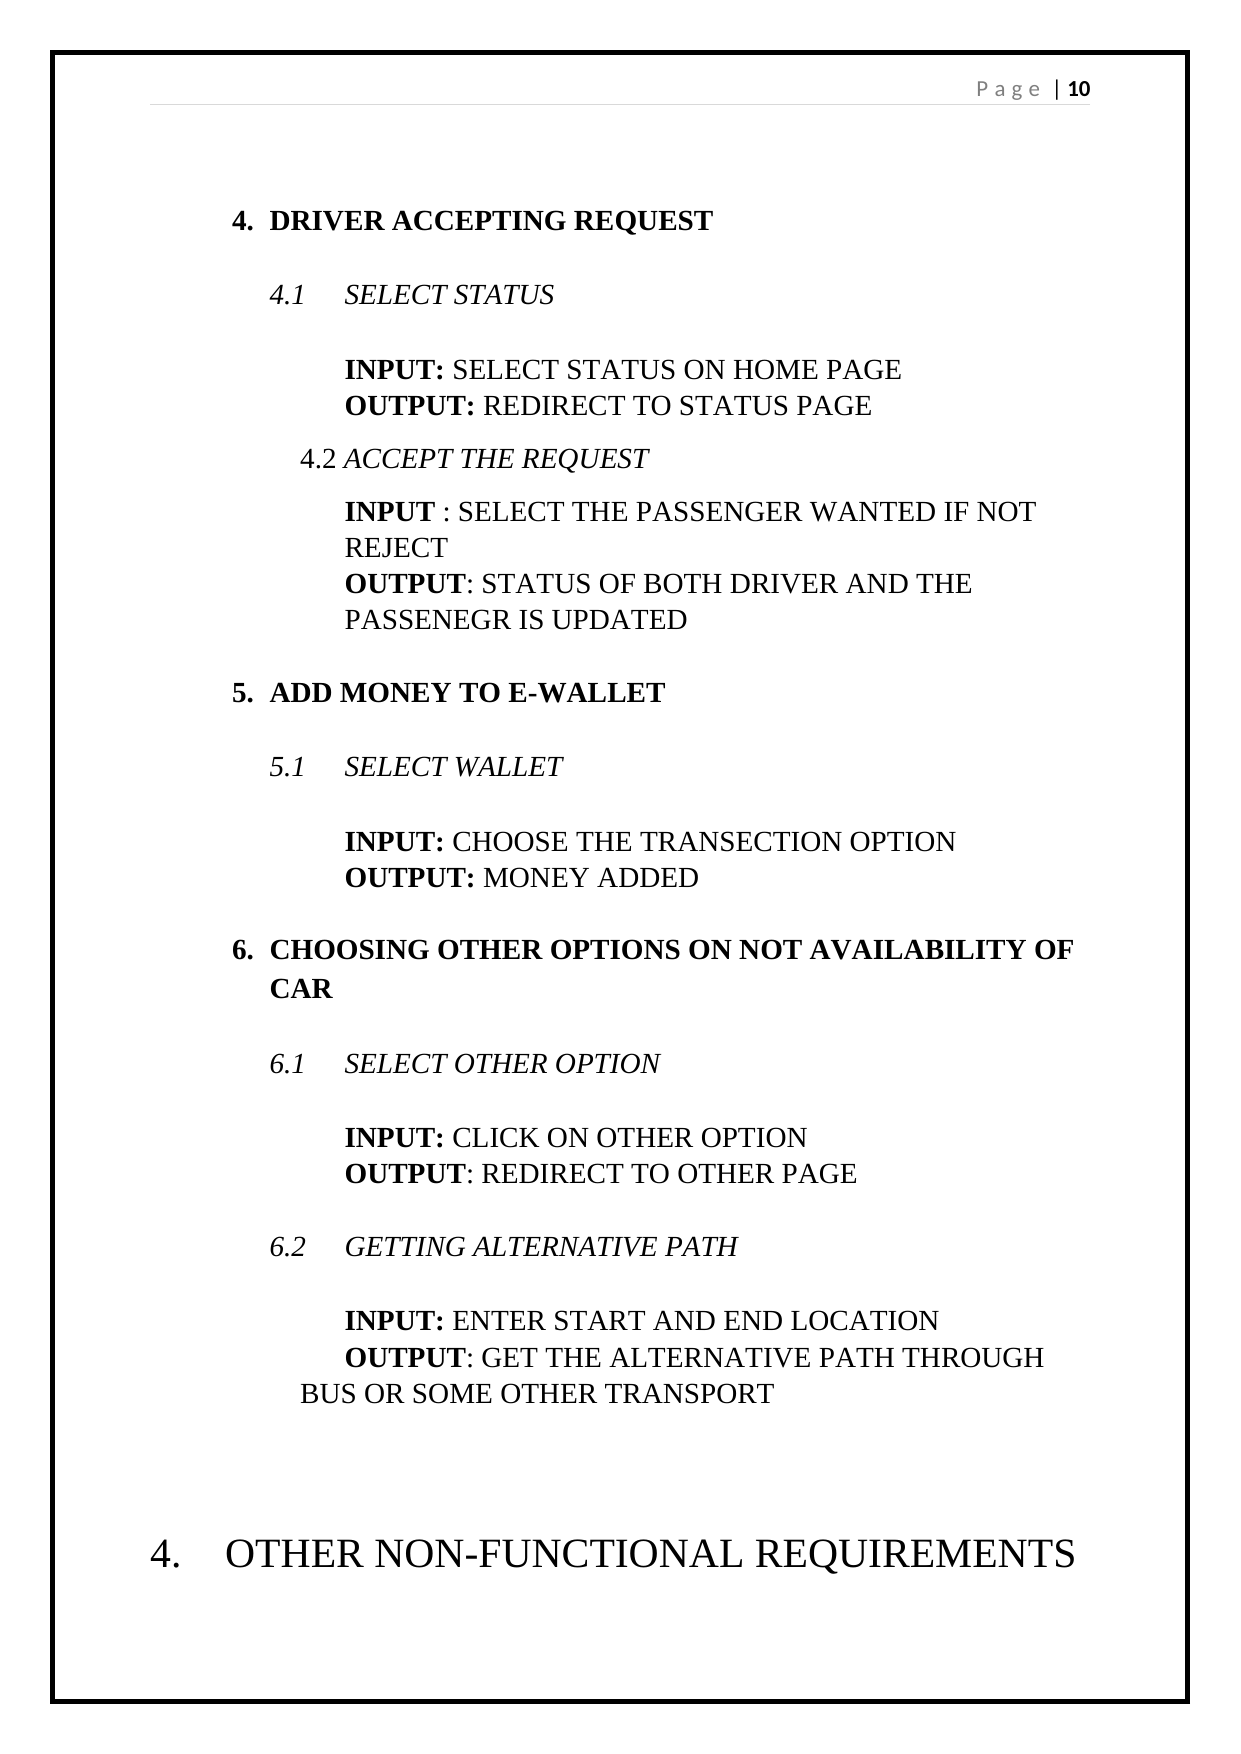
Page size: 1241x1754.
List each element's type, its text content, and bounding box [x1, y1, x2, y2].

list OTHER NON-FUNCTIONAL REQUIREMENTS [150, 1528, 1090, 1576]
list OUTPUT: MONEY ADDED [344, 860, 1090, 894]
list SELECT WALLET [269, 749, 1090, 783]
list OUTPUT: STATUS OF BOTH DRIVER AND THE PASSENEGR IS UPDATED [344, 566, 1090, 636]
list ADD MONEY TO E-WALLET [232, 675, 1090, 708]
list CHOOSING OTHER OPTIONS ON NOT AVAILABILITY OF CAR [232, 932, 1090, 1004]
list INPUT: SELECT STATUS ON HOME PAGE [344, 352, 1090, 386]
list INPUT: CLICK ON OTHER OPTION [344, 1120, 1090, 1154]
list INPUT : SELECT THE PASSENGER WANTED IF NOT REJECT [344, 494, 1090, 564]
list SELECT OTHER OPTION [269, 1046, 1090, 1079]
list SELECT STATUS [269, 277, 1090, 311]
list INPUT: CHOOSE THE TRANSECTION OPTION [344, 824, 1090, 858]
text 4.2 ACCEPT THE REQUEST [150, 441, 1090, 475]
list OUTPUT: GET THE ALTERNATIVE PATH THROUGH BUS OR SOME OTHER TRANSPORT [300, 1340, 1090, 1409]
list OUTPUT: REDIRECT TO OTHER PAGE [344, 1157, 1090, 1190]
list INPUT: ENTER START AND END LOCATION [344, 1303, 1090, 1337]
list GETTING ALTERNATIVE PATH [269, 1229, 1090, 1262]
list DRIVER ACCEPTING REQUEST [232, 203, 1090, 236]
list OUTPUT: REDIRECT TO STATUS PAGE [344, 388, 1090, 422]
